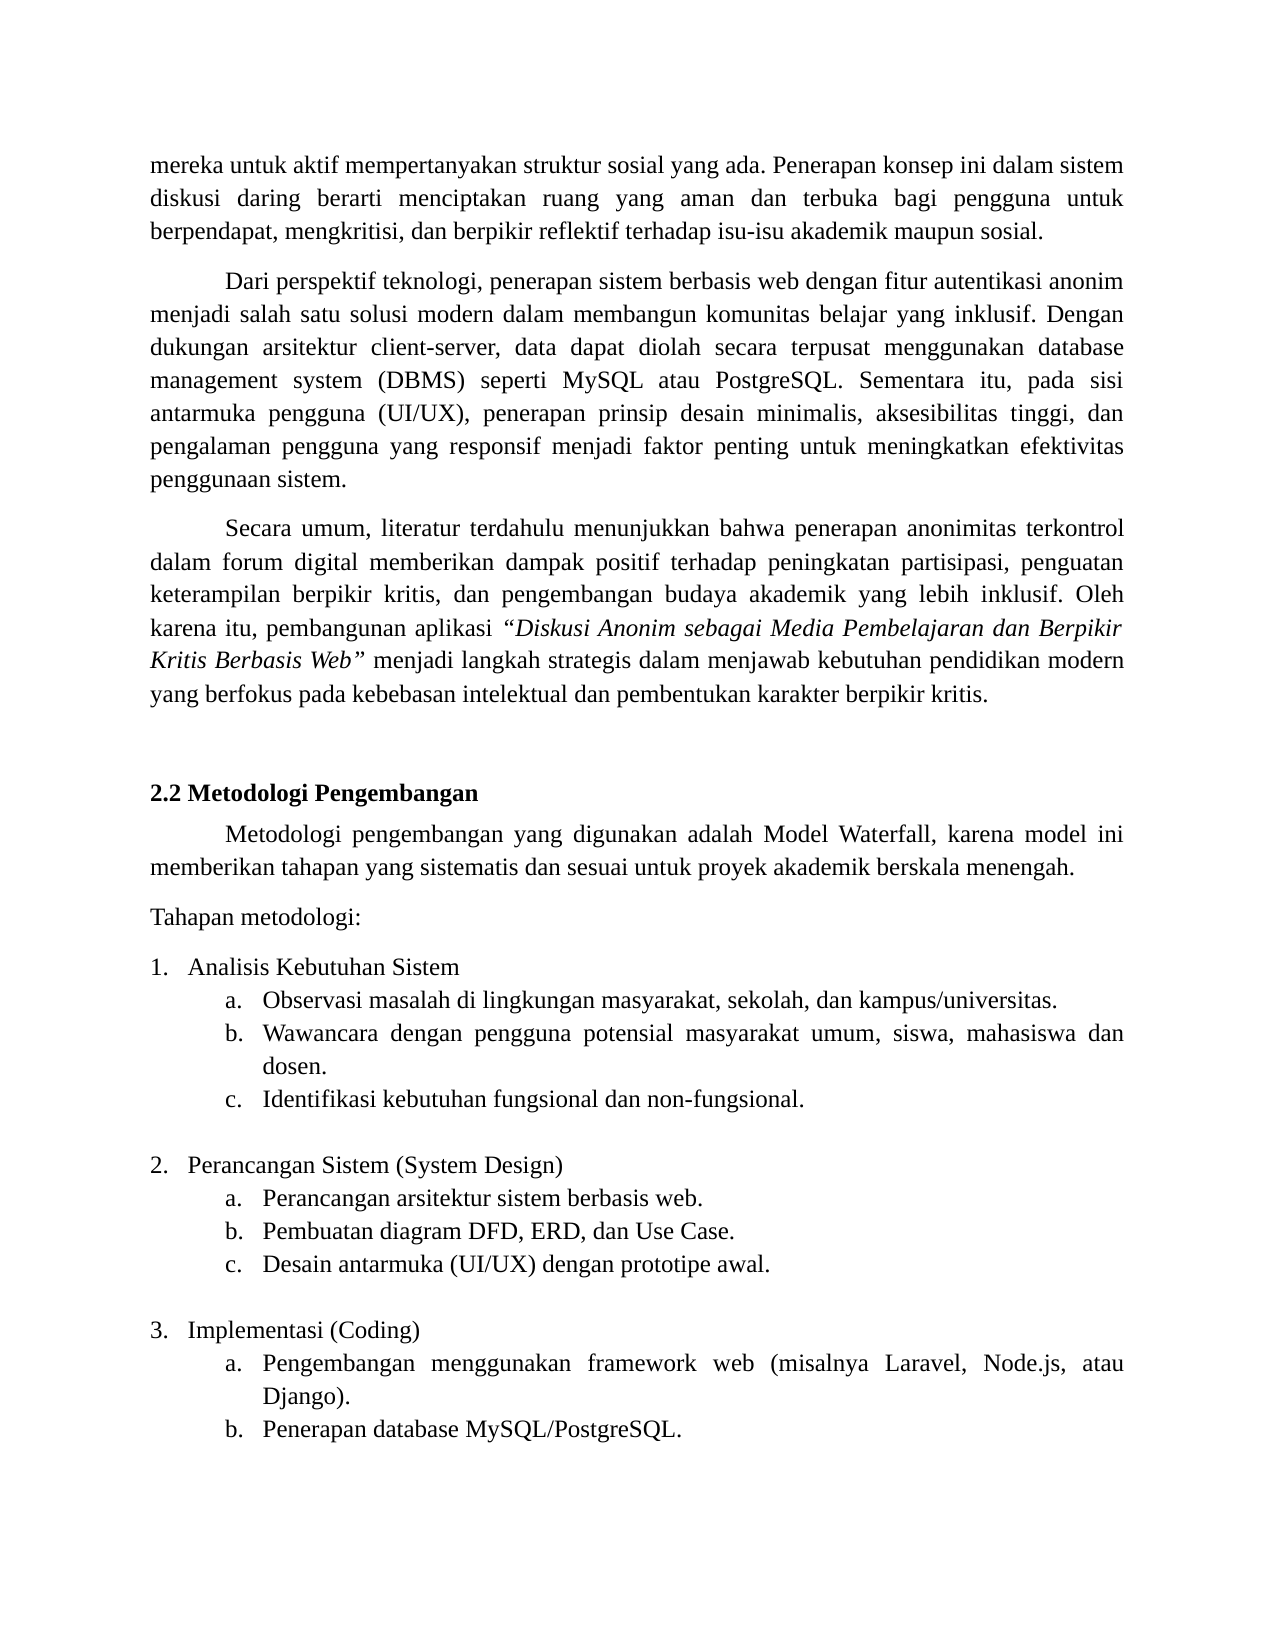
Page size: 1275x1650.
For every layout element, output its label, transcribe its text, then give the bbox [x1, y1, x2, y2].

text Metodologi pengembangan yang digunakan adalah Model Waterfall, karena model ini memberikan tahapan yang sistematis dan sesuai untuk proyek akademik berskala menengah. [150, 819, 1125, 881]
list Observasi masalah di lingkungan masyarakat, sekolah, dan kampus/universitas. [225, 985, 1125, 1013]
list Identifikasi kebutuhan fungsional dan non-fungsional. [225, 1084, 1125, 1113]
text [150, 150, 1125, 245]
list Desain antarmuka (UI/UX) dengan prototipe awal. [225, 1249, 1125, 1278]
text Dari perspektif teknologi, penerapan sistem berbasis web dengan fitur autentikasi anonim menjadi salah satu solusi modern dalam membangun komunitas belajar yang inklusif. Dengan dukungan arsitektur client-server, data dapat diolah secara terpusat menggunakan database management system (DBMS) seperti MySQL atau PostgreSQL. Sementara itu, pada sisi antarmuka pengguna (UI/UX), penerapan prinsip desain minimalis, aksesibilitas tinggi, dan pengalaman pengguna yang responsif menjadi faktor penting untuk meningkatkan efektivitas penggunaan sistem. [150, 266, 1125, 493]
list Perancangan arsitektur sistem berbasis web. [225, 1183, 1125, 1212]
list Pengembangan menggunakan framework web (misalnya Laravel, Node.js, atau Django). [225, 1348, 1125, 1410]
text Secara umum, literatur terdahulu menunjukkan bahwa penerapan anonimitas terkontrol dalam forum digital memberikan dampak positif terhadap peningkatan partisipasi, penguatan keterampilan berpikir kritis, dan pengembangan budaya akademik yang lebih inklusif. Oleh karena itu, pembangunan aplikasi “Diskusi Anonim sebagai Media Pembelajaran dan Berpikir Kritis Berbasis Web” menjadi langkah strategis dalam menjawab kebutuhan pendidikan modern yang berfokus pada kebebasan intelektual dan pembentukan karakter berpikir kritis. [150, 513, 1125, 707]
list Analisis Kebutuhan Sistem [150, 952, 1125, 981]
subtitle Metodologi Pengembangan [150, 778, 1125, 807]
list Pembuatan diagram DFD, ERD, dan Use Case. [225, 1216, 1125, 1245]
list Penerapan database MySQL/PostgreSQL. [225, 1414, 1125, 1443]
text Tahapan metodologi: [150, 902, 1125, 931]
list Wawancara dengan pengguna potensial masyarakat umum, siswa, mahasiswa dan dosen. [225, 1018, 1125, 1079]
list Perancangan Sistem (System Design) [150, 1150, 1125, 1179]
list Implementasi (Coding) [150, 1315, 1125, 1344]
